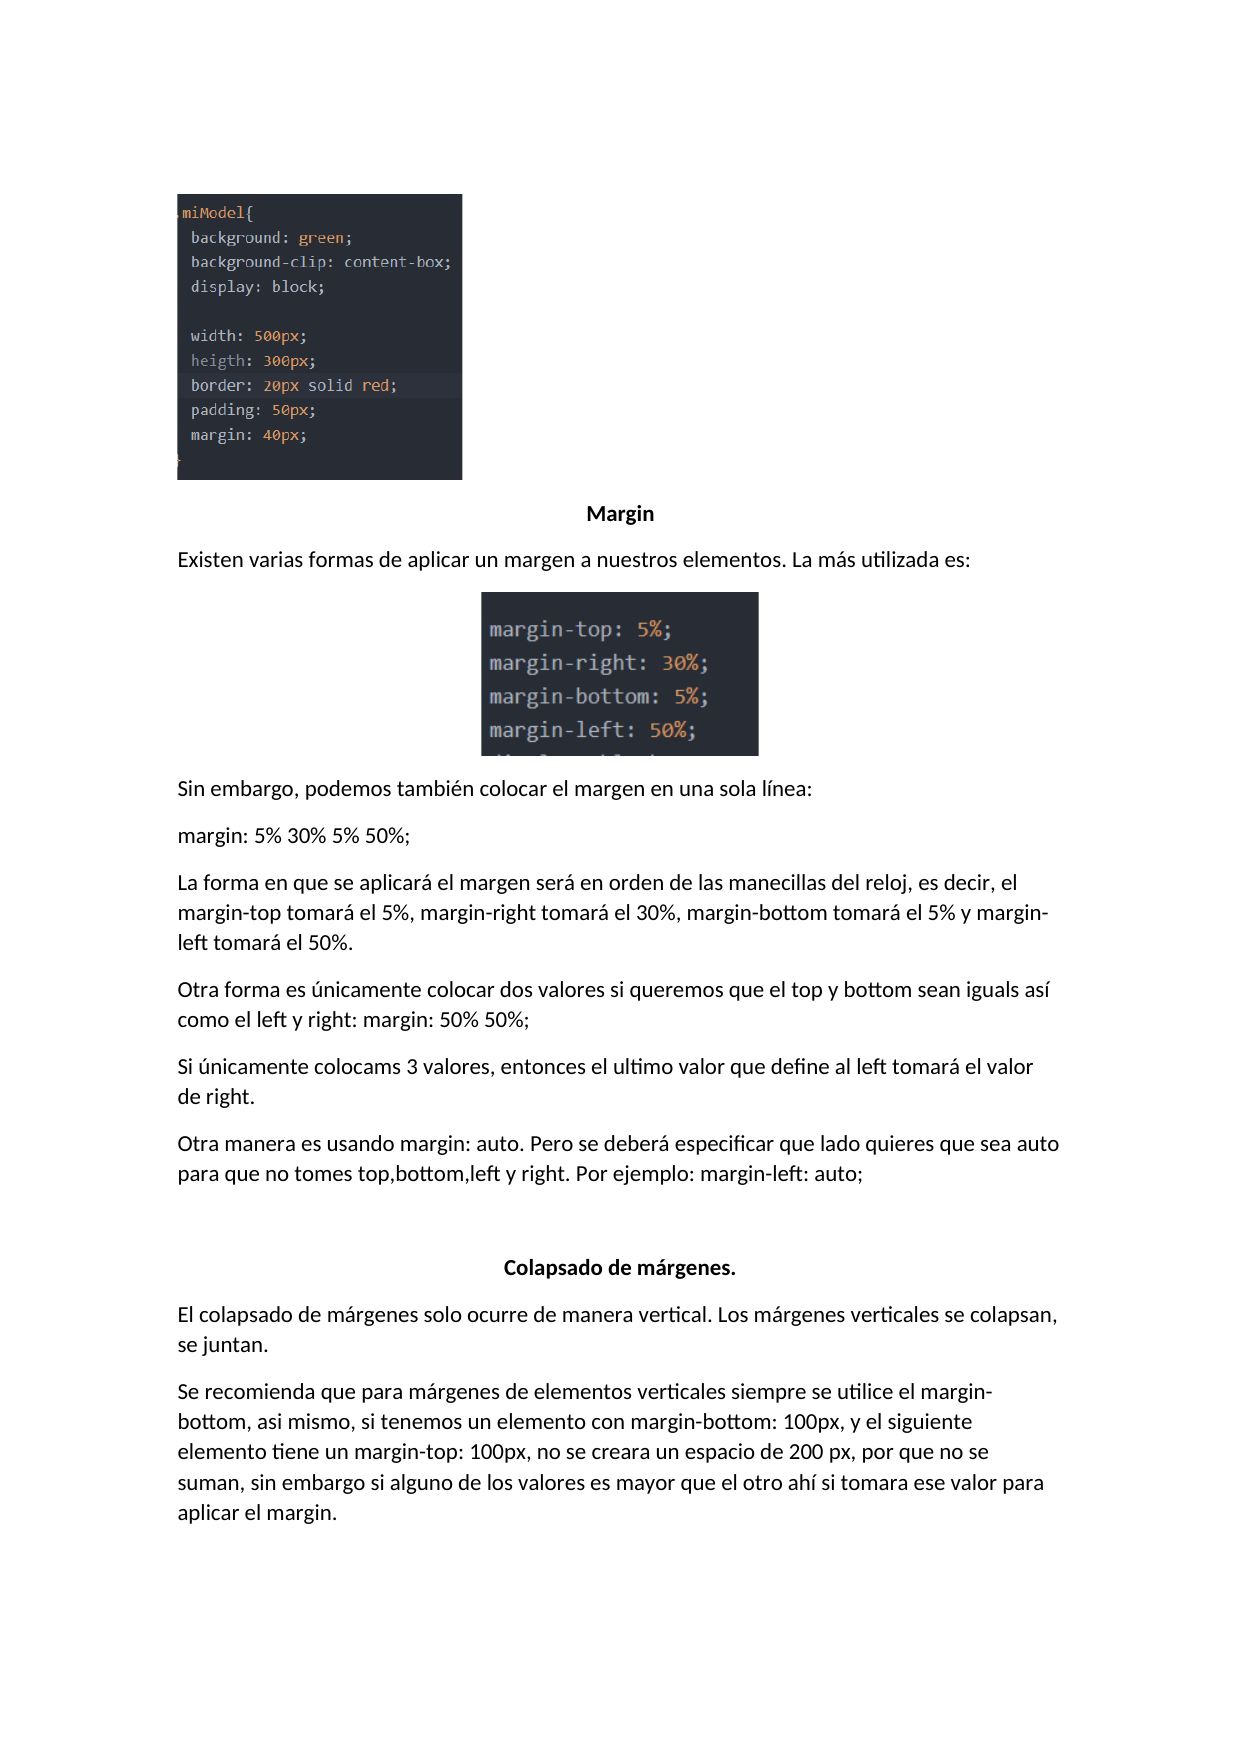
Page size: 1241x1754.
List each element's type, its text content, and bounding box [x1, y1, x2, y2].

text Sin embargo, podemos también colocar el margen en una sola línea: [177, 774, 1063, 802]
text margin: 5% 30% 5% 50%; [177, 821, 1063, 849]
text Margin [177, 499, 1063, 527]
text Otra forma es únicamente colocar dos valores si queremos que el top y bottom sean iguals así como el left y right: margin: 50% 50%; [177, 975, 1063, 1033]
text Colapsado de márgenes. [177, 1253, 1063, 1281]
text El colapsado de márgenes solo ocurre de manera vertical. Los márgenes verticales se colapsan, se juntan. [177, 1300, 1063, 1358]
text Otra manera es usando margin: auto. Pero se deberá especificar que lado quieres que sea auto para que no tomes top,bottom,left y right. Por ejemplo: margin-left: auto; [177, 1129, 1063, 1187]
text Existen varias formas de aplicar un margen a nuestros elementos. La más utilizada es: [177, 546, 1063, 574]
text Se recomienda que para márgenes de elementos verticales siempre se utilice el margin-bottom, asi mismo, si tenemos un elemento con margin-bottom: 100px, y el siguiente elemento tiene un margin-top: 100px, no se creara un espacio de 200 px, por que no se suman, sin embargo si alguno de los valores es mayor que el otro ahí si tomara ese valor para aplicar el margin. [177, 1377, 1063, 1526]
text La forma en que se aplicará el margen será en orden de las manecillas del reloj, es decir, el margin-top tomará el 5%, margin-right tomará el 30%, margin-bottom tomará el 5% y margin-left tomará el 50%. [177, 868, 1063, 956]
text Si únicamente colocams 3 valores, entonces el ultimo valor que define al left tomará el valor de right. [177, 1052, 1063, 1110]
picture [481, 592, 759, 756]
picture [177, 194, 463, 480]
